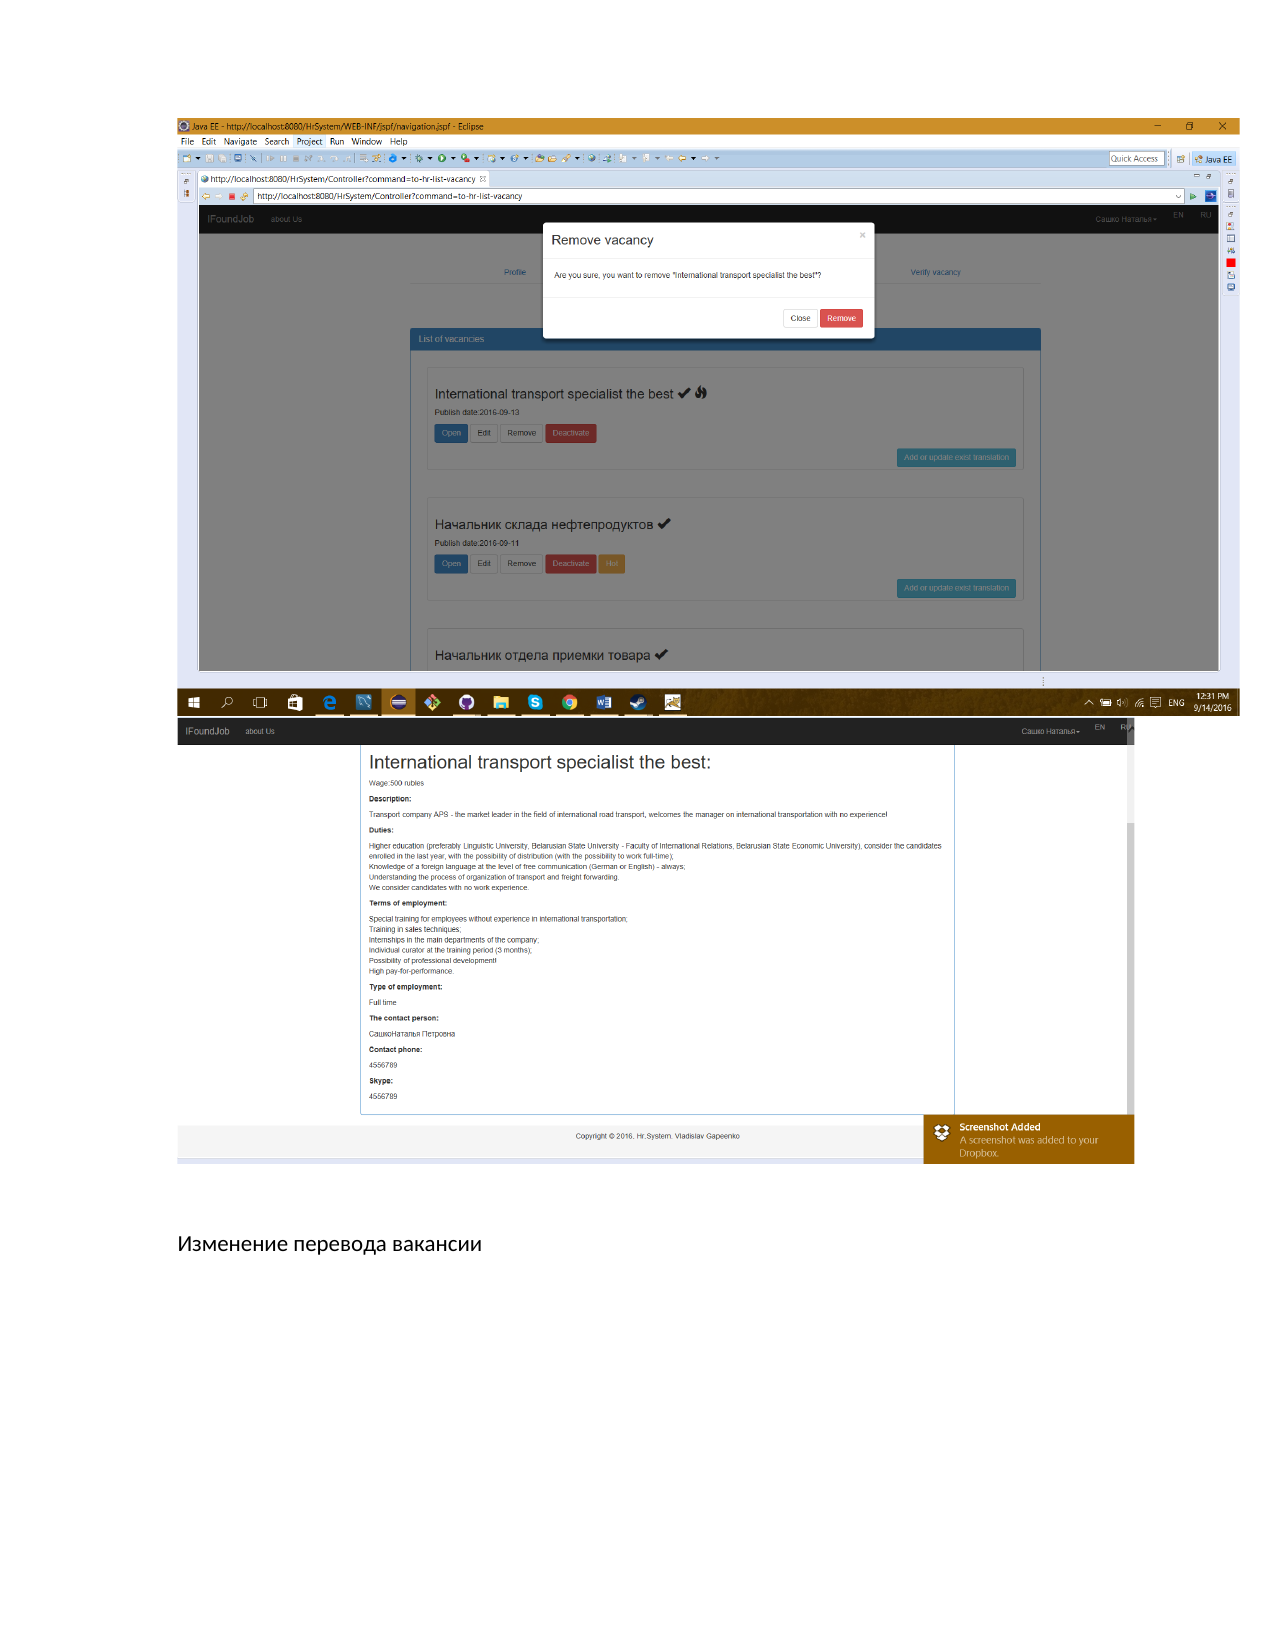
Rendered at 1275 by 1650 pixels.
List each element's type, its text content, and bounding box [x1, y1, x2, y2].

picture [177, 717, 1135, 1164]
picture [177, 118, 1240, 716]
text Изменение перевода вакансии [177, 1229, 1186, 1257]
